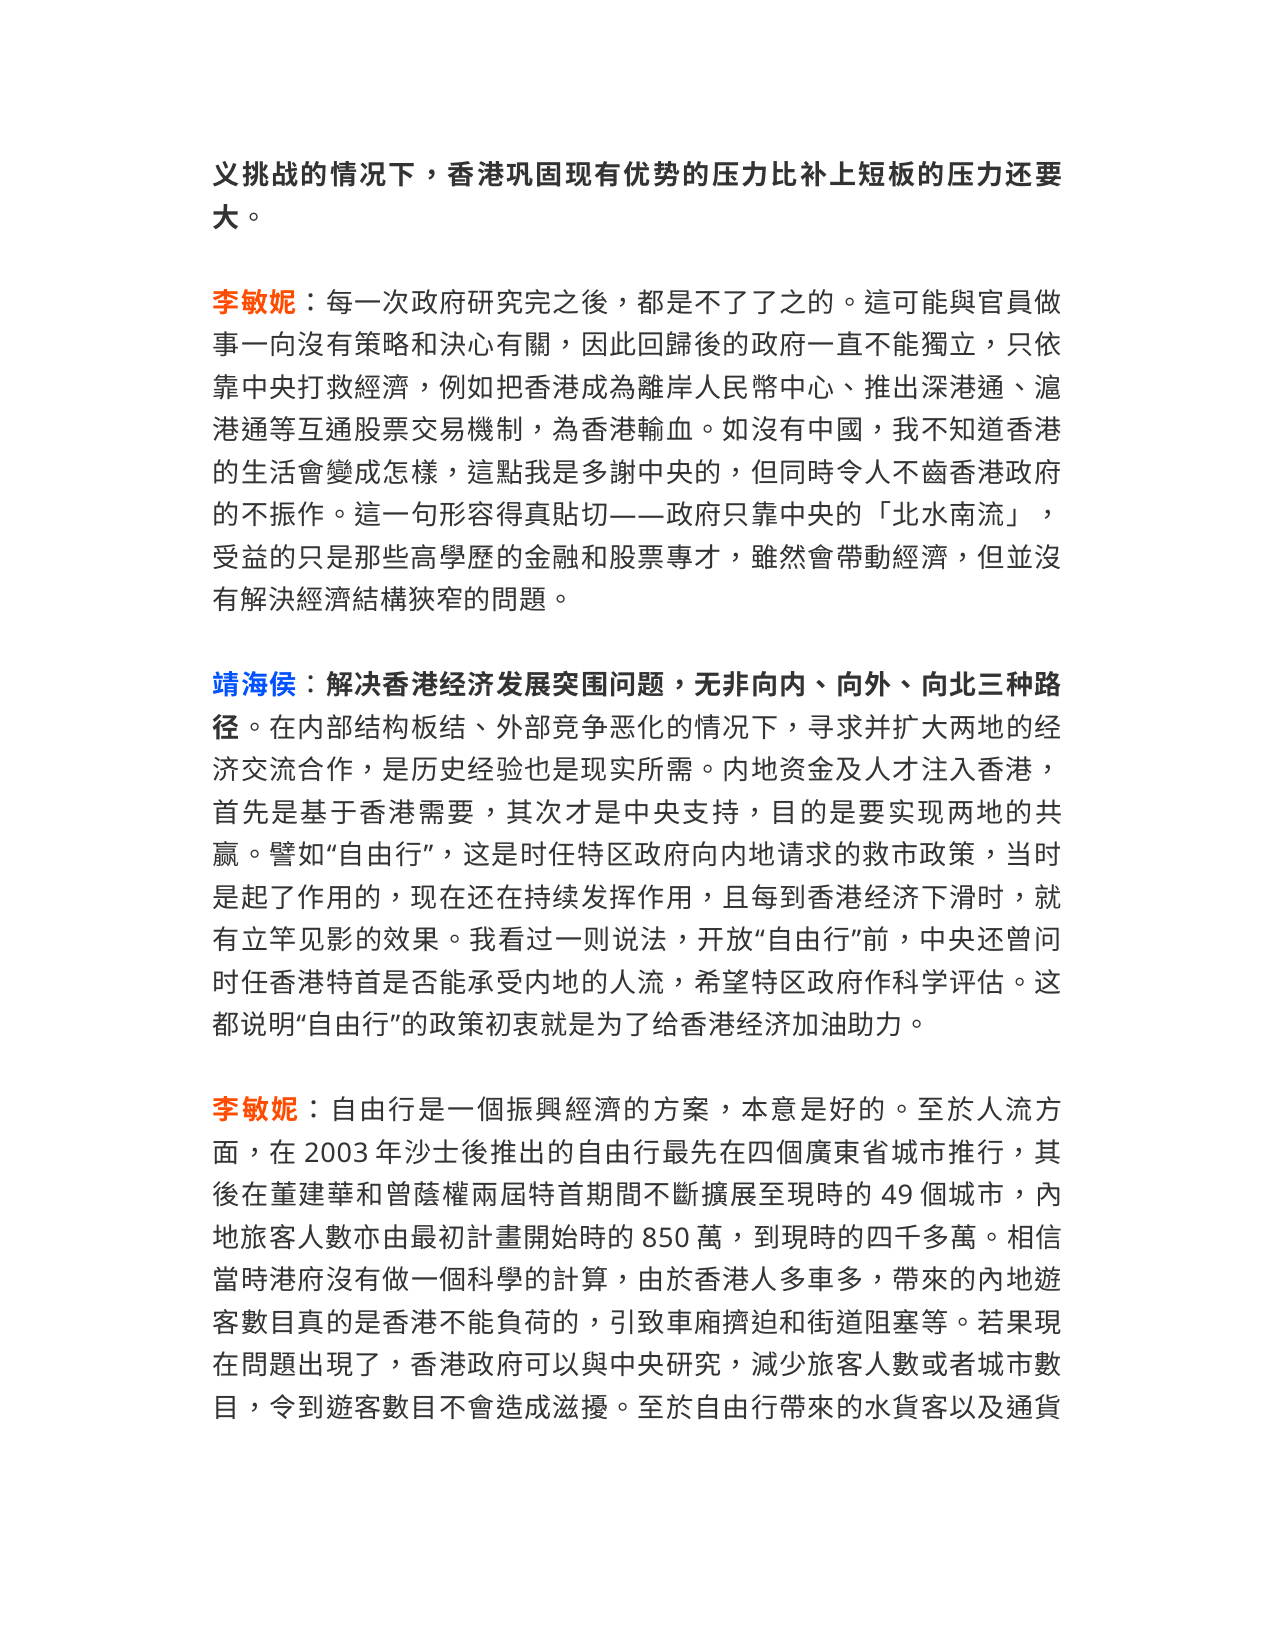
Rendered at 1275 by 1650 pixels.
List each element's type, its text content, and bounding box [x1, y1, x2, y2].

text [212, 150, 1062, 235]
text 靖海侯：解决香港经济发展突围问题，无非向内、向外、向北三种路径。在内部结构板结、外部竞争恶化的情况下，寻求并扩大两地的经济交流合作，是历史经验也是现实所需。内地资金及人才注入香港，首先是基于香港需要，其次才是中央支持，目的是要实现两地的共赢。譬如“自由行”，这是时任特区政府向内地请求的救市政策，当时是起了作用的，现在还在持续发挥作用，且每到香港经济下滑时，就有立竿见影的效果。我看过一则说法，开放“自由行”前，中央还曾问时任香港特首是否能承受内地的人流，希望特区政府作科学评估。这都说明“自由行”的政策初衷就是为了给香港经济加油助力。 [212, 660, 1062, 1042]
text 李敏妮：每一次政府研究完之後，都是不了了之的。這可能與官員做事一向沒有策略和決心有關，因此回歸後的政府一直不能獨立，只依靠中央打救經濟，例如把香港成為離岸人民幣中心、推出深港通、滬港通等互通股票交易機制，為香港輸血。如沒有中國，我不知道香港的生活會變成怎樣，這點我是多謝中央的，但同時令人不齒香港政府的不振作。這一句形容得真貼切——政府只靠中央的「北水南流」，受益的只是那些高學歷的金融和股票專才，雖然會帶動經濟，但並沒有解決經濟結構狹窄的問題。 [212, 277, 1062, 617]
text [212, 1085, 1062, 1425]
